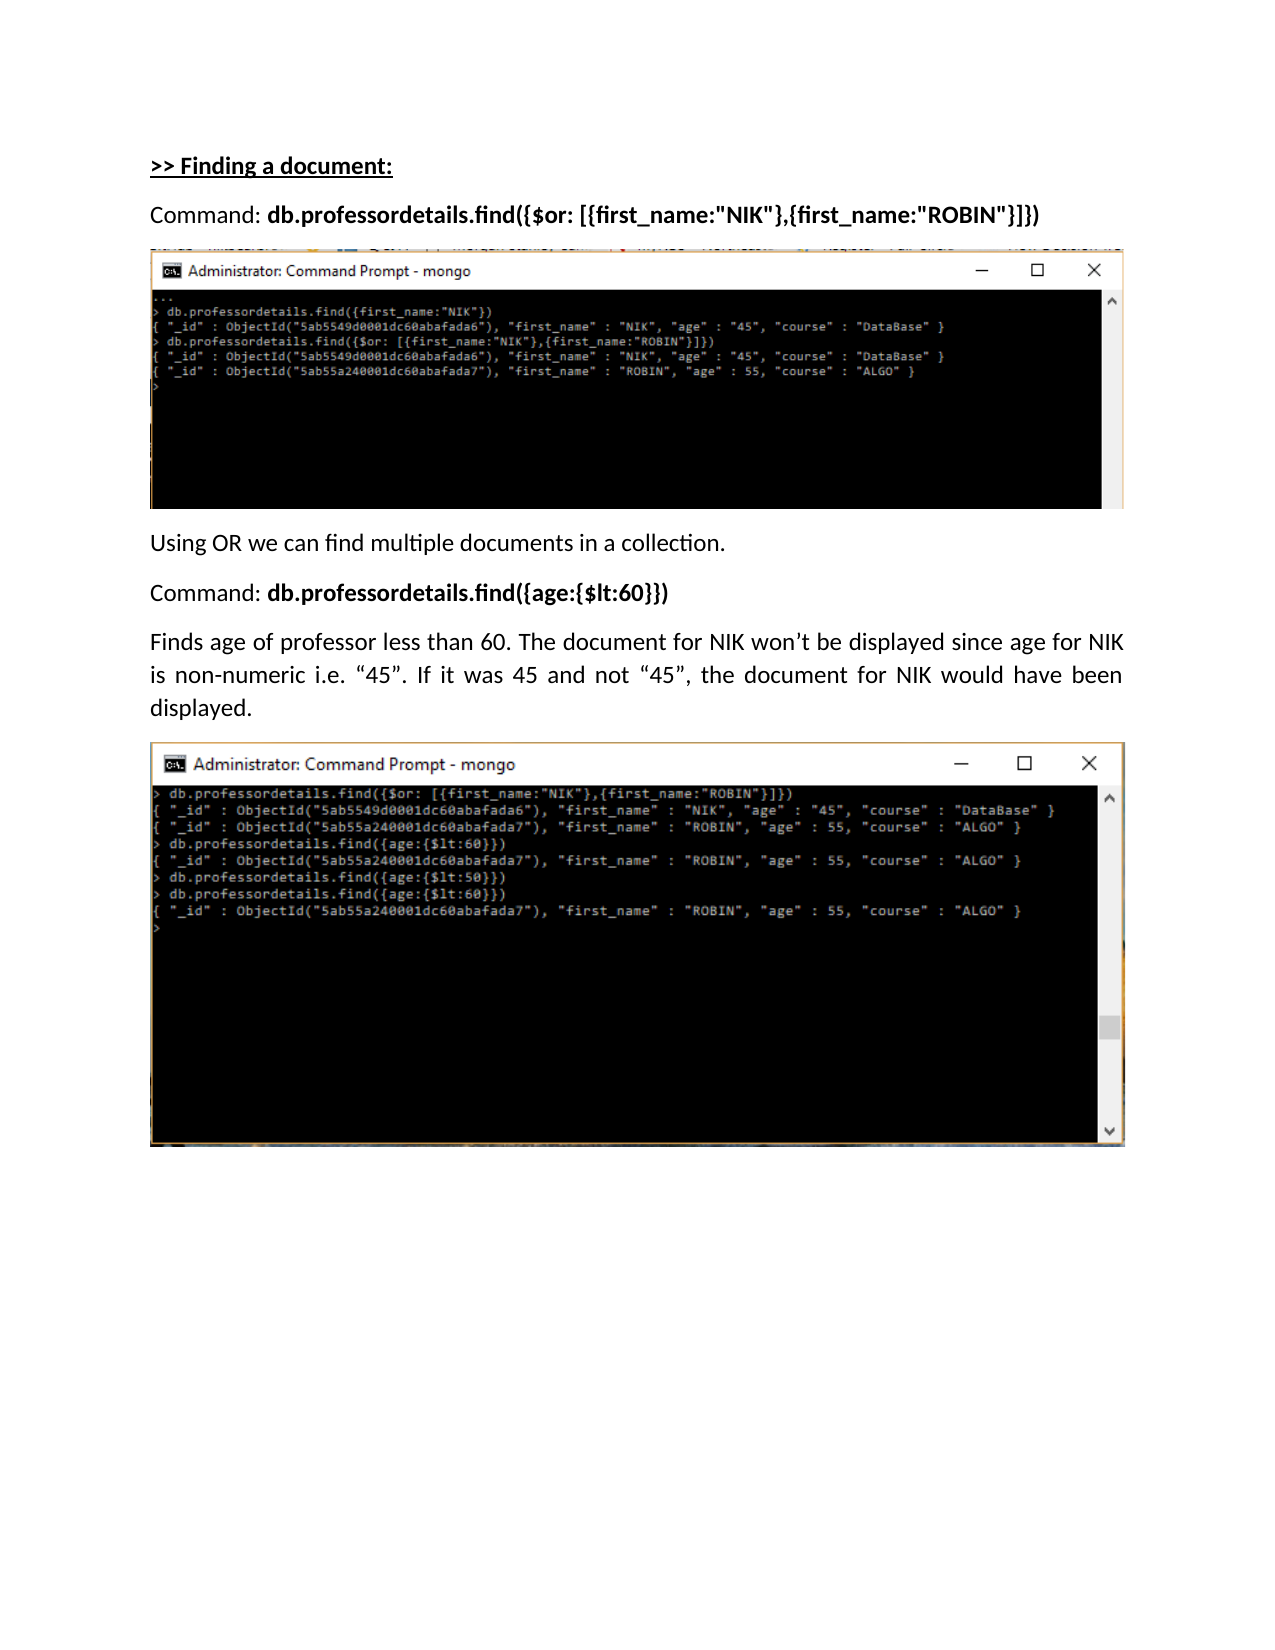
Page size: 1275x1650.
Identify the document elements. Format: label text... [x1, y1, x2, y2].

text Finds age of professor less than 60. The document for NIK won’t be displayed since age for NIK is non-numeric i.e. “45”. If it was 45 and not “45”, the document for NIK would have been displayed. [150, 627, 1125, 723]
picture [150, 249, 1124, 509]
text >> Finding a document: [150, 150, 1125, 181]
text Command: db.professordetails.find({$or: [{first_name:"NIK"},{first_name:"ROBIN"}]}) [150, 199, 1125, 230]
text Using OR we can find multiple documents in a collection. [150, 527, 1125, 558]
text Command: db.professordetails.find({age:{$lt:60}}) [150, 577, 1125, 607]
picture [150, 742, 1125, 1147]
